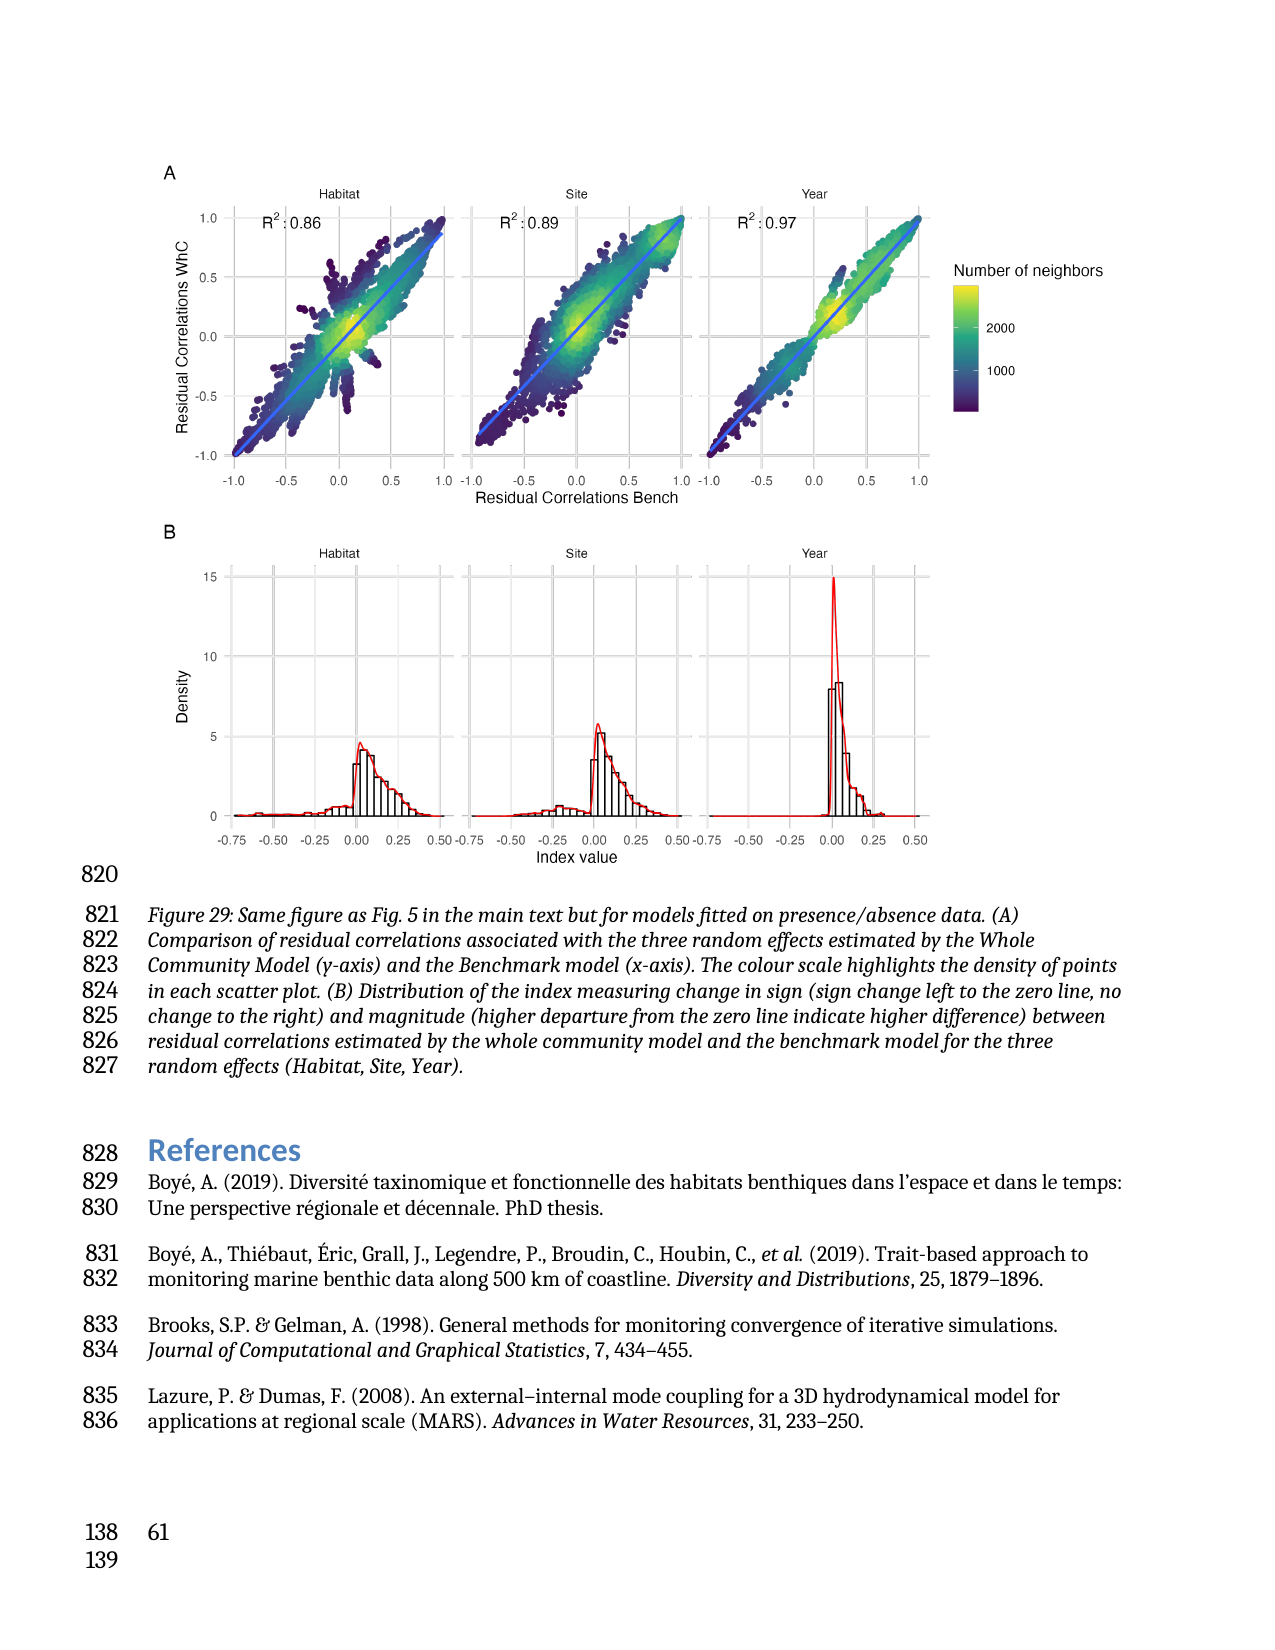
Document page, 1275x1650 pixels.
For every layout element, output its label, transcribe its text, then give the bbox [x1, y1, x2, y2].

text Lazure, P. & Dumas, F. (2008). An external–internal mode coupling for a 3D hydrodynamical model for applications at regional scale (MARS). Advances in Water Resources, 31, 233–250. [148, 1384, 1127, 1434]
text Figure 29: Same figure as Fig. 5 in the main text but for models fitted on presence/absence data. (A) Comparison of residual correlations associated with the three random effects estimated by the Whole Community Model (y-axis) and the Benchmark model (x-axis). The colour scale highlights the density of points in each scatter plot. (B) Distribution of the index measuring change in sign (sign change left to the zero line, no change to the right) and magnitude (higher departure from the zero line indicate higher difference) between residual correlations estimated by the whole community model and the benchmark model for the three random effects (Habitat, Site, Year). [148, 903, 1127, 1079]
picture [147, 147, 1127, 882]
subtitle References [148, 1129, 1127, 1170]
text Boyé, A. (2019). Diversité taxinomique et fonctionnelle des habitats benthiques dans l’espace et dans le temps: Une perspective régionale et décennale. PhD thesis. [148, 1170, 1127, 1220]
text Boyé, A., Thiébaut, Éric, Grall, J., Legendre, P., Broudin, C., Houbin, C., et al. (2019). Trait-based approach to monitoring marine benthic data along 500 km of coastline. Diversity and Distributions, 25, 1879–1896. [148, 1241, 1127, 1292]
text Brooks, S.P. & Gelman, A. (1998). General methods for monitoring convergence of iterative simulations. Journal of Computational and Graphical Statistics, 7, 434–455. [148, 1312, 1127, 1363]
